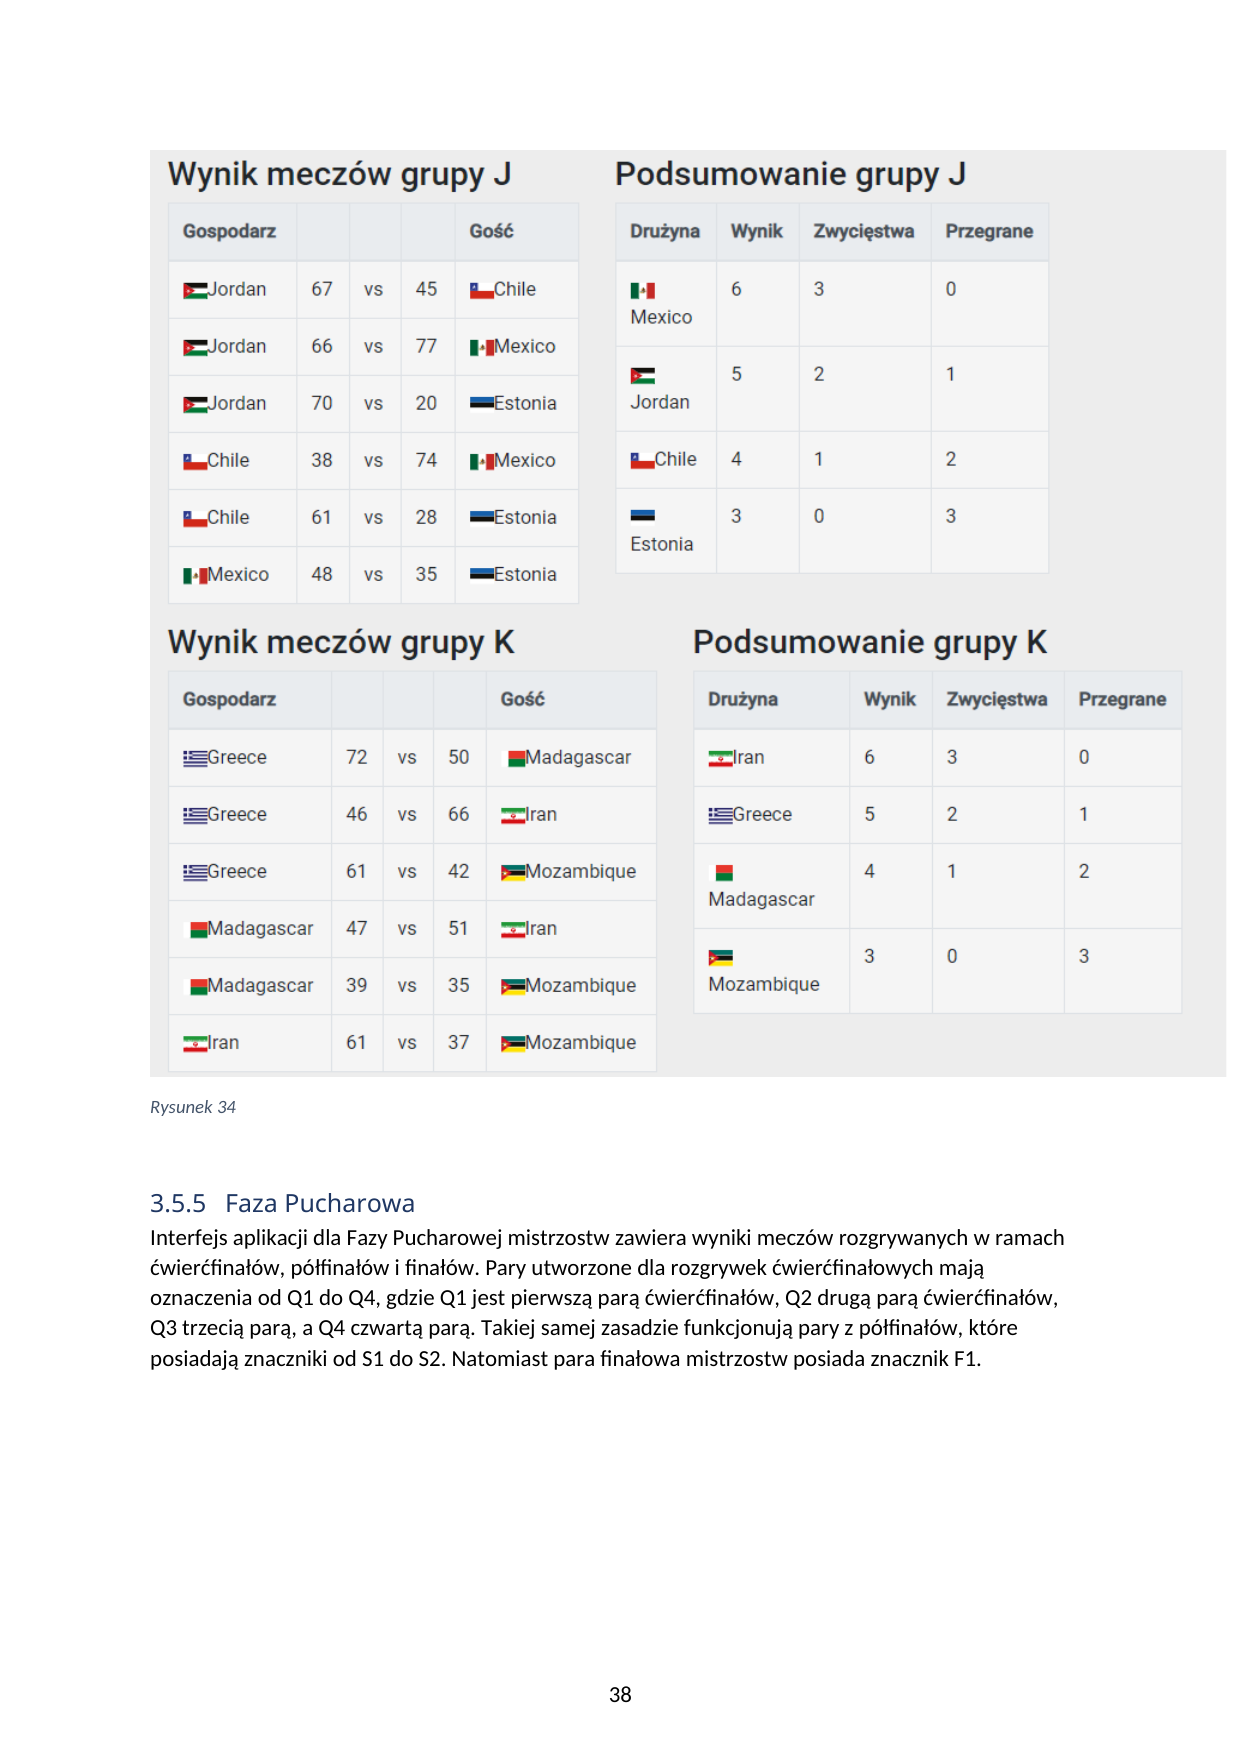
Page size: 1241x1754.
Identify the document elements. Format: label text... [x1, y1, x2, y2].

picture [150, 150, 1227, 1077]
subtitle Faza Pucharowa [150, 1186, 1090, 1220]
text Interfejs aplikacji dla Fazy Pucharowej mistrzostw zawiera wyniki meczów rozgrywanych w ramach ćwierćfinałów, półfinałów i finałów. Pary utworzone dla rozgrywek ćwierćfinałowych mają oznaczenia od Q1 do Q4, gdzie Q1 jest pierwszą parą ćwierćfinałów, Q2 drugą parą ćwierćfinałów, Q3 trzecią parą, a Q4 czwartą parą. Takiej samej zasadzie funkcjonują pary z półfinałów, które posiadają znaczniki od S1 do S2. Natomiast para finałowa mistrzostw posiada znacznik F1. [150, 1223, 1090, 1372]
text Rysunek 34 [150, 1095, 1090, 1118]
